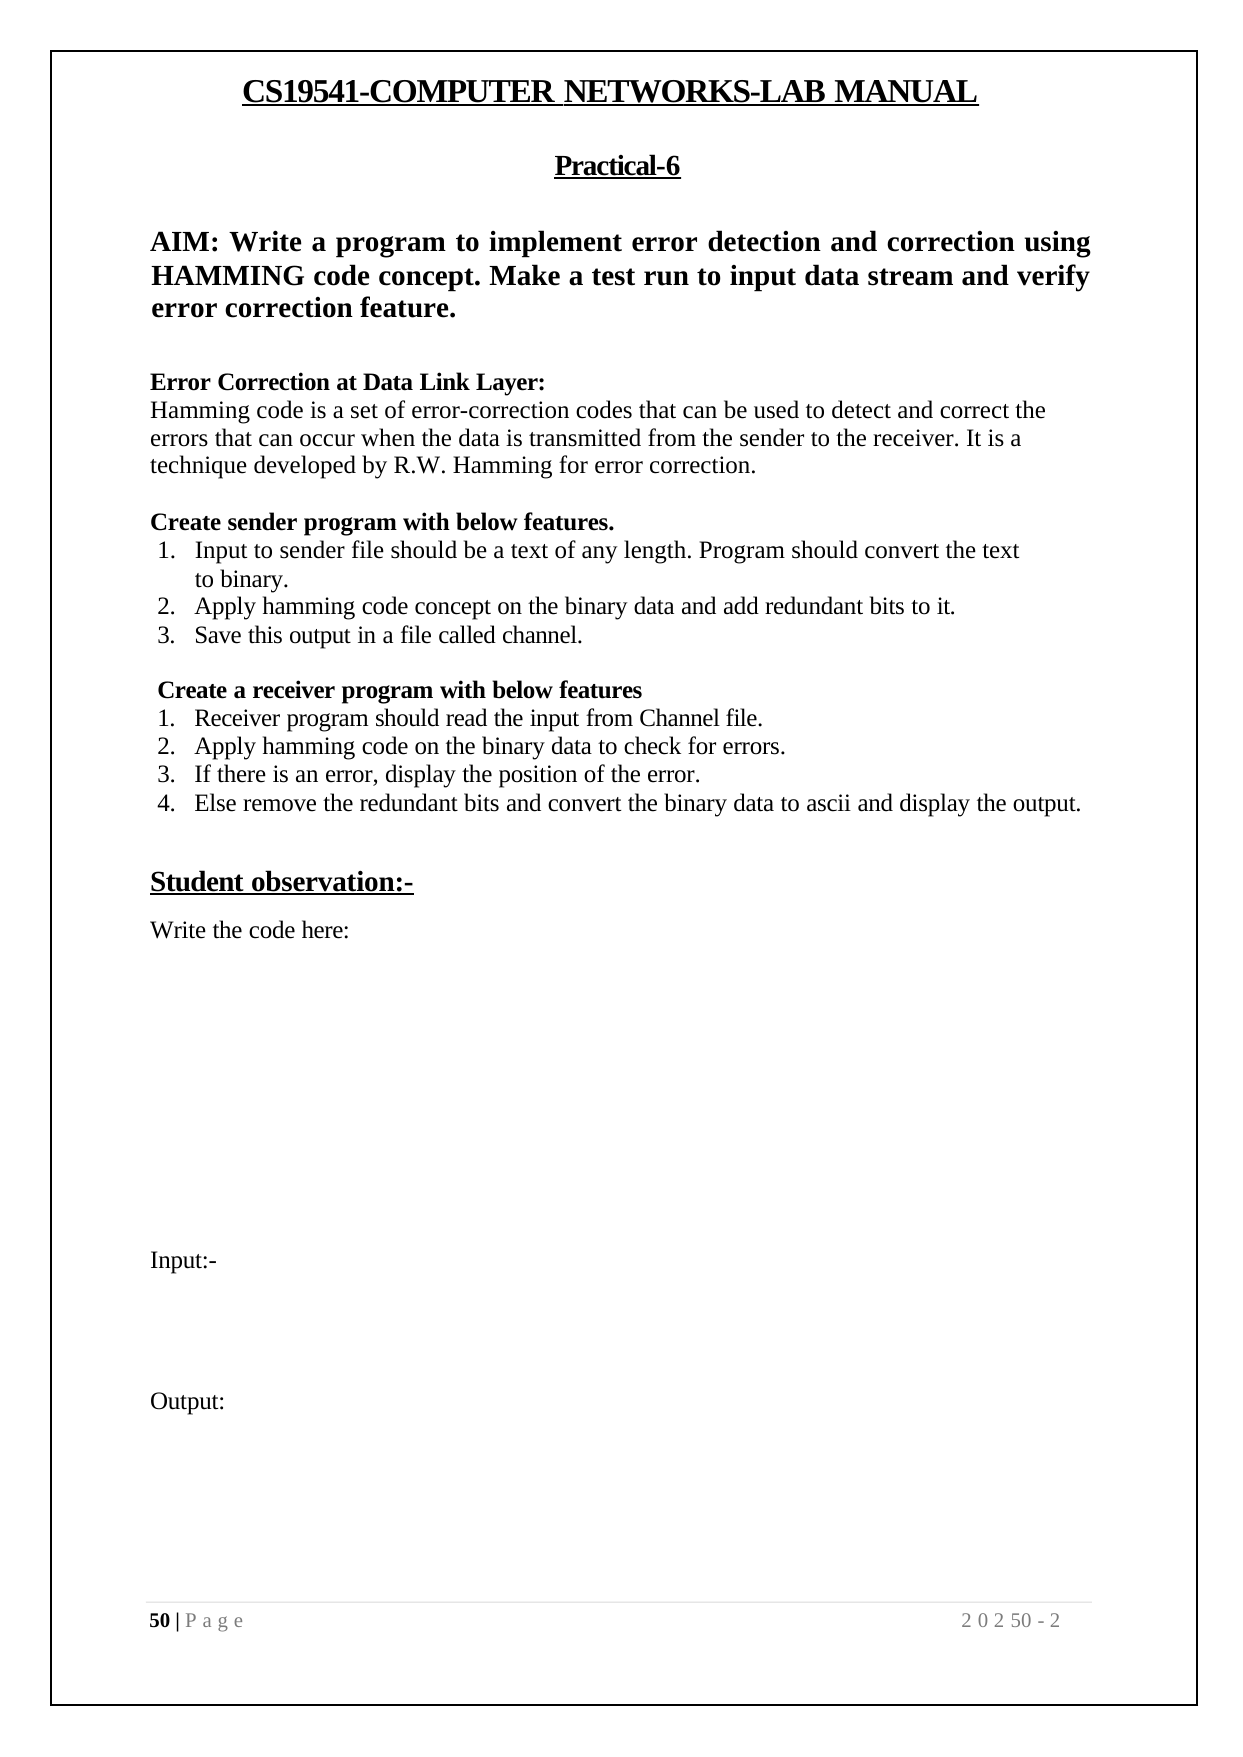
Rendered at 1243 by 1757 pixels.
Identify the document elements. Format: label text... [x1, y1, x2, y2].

text Write the code here: [150, 916, 1196, 944]
text Hamming code is a set of error-correction codes that can be used to detect and correct the errors that can occur when the data is transmitted from the sender to the receiver. It is a technique developed by R.W. Hamming for error correction. [150, 397, 1087, 479]
list Apply hamming code on the binary data to check for errors. [157, 732, 1196, 760]
text Error Correction at Data Link Layer: [150, 368, 1196, 396]
text Create sender program with below features. [150, 507, 1196, 536]
list If there is an error, display the position of the error. [157, 760, 1196, 789]
text Create a receiver program with below features [157, 676, 1196, 704]
subtitle AIM: Write a program to implement error detection and correction using HAMMING code concept. Make a test run to input data stream and verify error correction feature. [150, 225, 1091, 324]
list Receiver program should read the input from Channel file. [157, 704, 1196, 732]
text Output: [150, 1386, 1196, 1415]
text Input:- [150, 1245, 1196, 1274]
list Apply hamming code concept on the binary data and add redundant bits to it. [157, 592, 1196, 620]
list Input to sender file should be a text of any length. Program should convert the text to binary. [157, 536, 1021, 592]
subtitle Student observation:- [150, 864, 1196, 897]
list Else remove the redundant bits and convert the binary data to ascii and display the output. [157, 789, 1196, 817]
list Save this output in a file called channel. [157, 620, 1196, 649]
